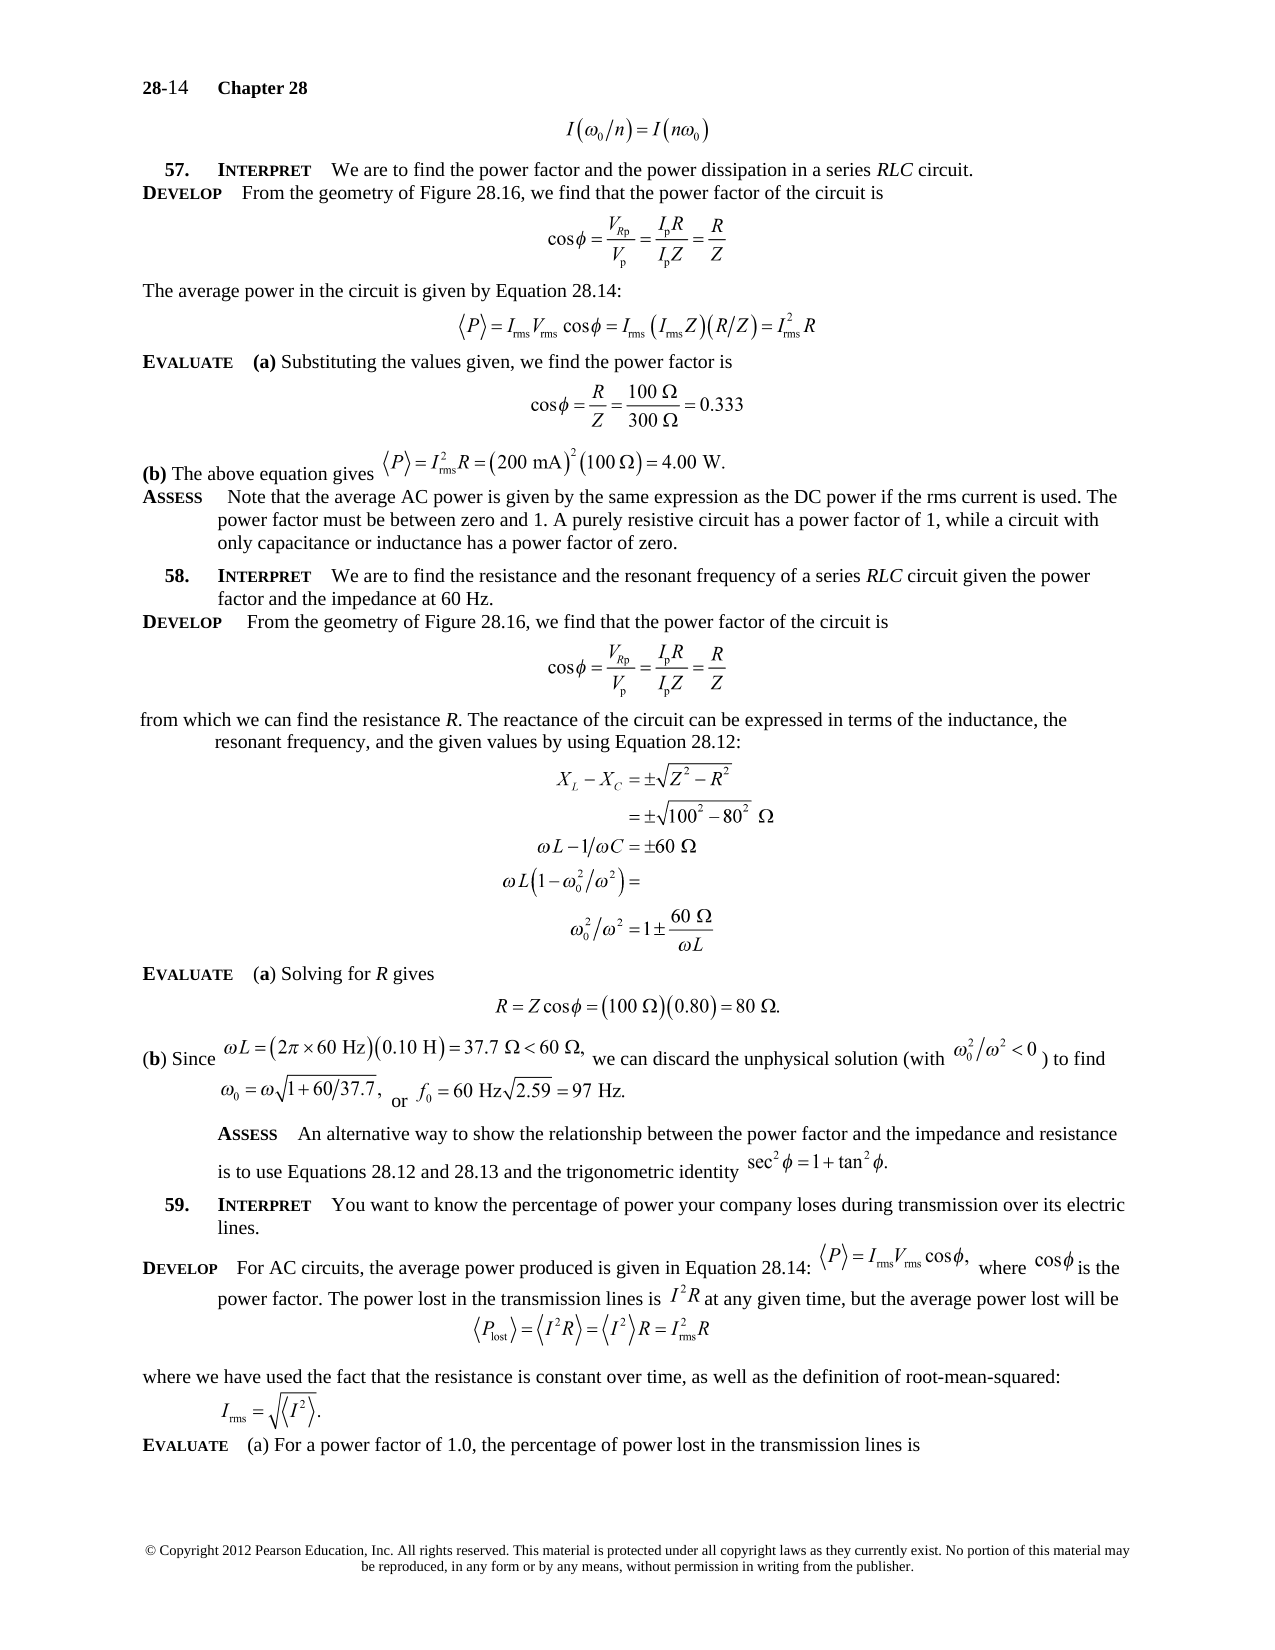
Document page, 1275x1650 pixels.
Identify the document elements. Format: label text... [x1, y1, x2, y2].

picture [412, 1072, 628, 1108]
picture [220, 1030, 588, 1066]
text Evaluate (a) Substituting the values given, we find the power factor is [142, 350, 1132, 372]
text from which we can find the resistance R. The reactance of the circuit can be expressed in terms of the inductance, the resonant frequency, and the given values by using Equation 28.12: [139, 707, 1132, 753]
text The average power in the circuit is given by Equation 28.14: [142, 279, 1132, 302]
picture [455, 307, 820, 345]
picture [544, 637, 731, 703]
text Develop For AC circuits, the average power produced is given in Equation 28.14: where is the power factor. The power lost in the transmission lines is at any given time, but the average power lost will be [142, 1239, 1132, 1310]
text Evaluate (a) Solving for R gives [142, 961, 1132, 984]
picture [817, 1238, 974, 1275]
picture [544, 209, 731, 274]
picture [1031, 1247, 1078, 1275]
picture [950, 1032, 1042, 1066]
picture [499, 758, 777, 957]
picture [217, 1387, 324, 1434]
picture [470, 1310, 715, 1350]
text Develop From the geometry of Figure 28.16, we find that the power factor of the circuit is [142, 181, 1132, 204]
picture [562, 112, 713, 148]
text where we have used the fact that the resistance is constant over time, as well as the definition of root-mean-squared: [142, 1364, 1132, 1433]
picture [217, 1070, 387, 1108]
text Assess Note that the average AC power is given by the same expression as the DC power if the rms current is used. The power factor must be between zero and 1. A purely resistive circuit has a power factor of 1, while a circuit with only capacitance or inductance has a power factor of zero. [142, 485, 1132, 554]
text 59. Interpret You want to know the percentage of power your company loses during transmission over its electric lines. [142, 1193, 1132, 1239]
text Assess An alternative way to show the relationship between the power factor and the impedance and resistance is to use Equations 28.12 and 28.13 and the trigonometric identity [217, 1122, 1132, 1183]
picture [527, 377, 748, 436]
picture [744, 1145, 893, 1179]
text Develop From the geometry of Figure 28.16, we find that the power factor of the circuit is [142, 610, 1132, 632]
picture [491, 989, 784, 1025]
picture [379, 441, 730, 481]
text 57. Interpret We are to find the power factor and the power dissipation in a series RLC circuit. [142, 158, 1132, 181]
picture [666, 1278, 705, 1306]
text 58. Interpret We are to find the resistance and the resonant frequency of a series RLC circuit given the power factor and the impedance at 60 Hz. [142, 564, 1132, 610]
text Evaluate (a) For a power factor of 1.0, the percentage of power lost in the transmission lines is [142, 1433, 1132, 1456]
